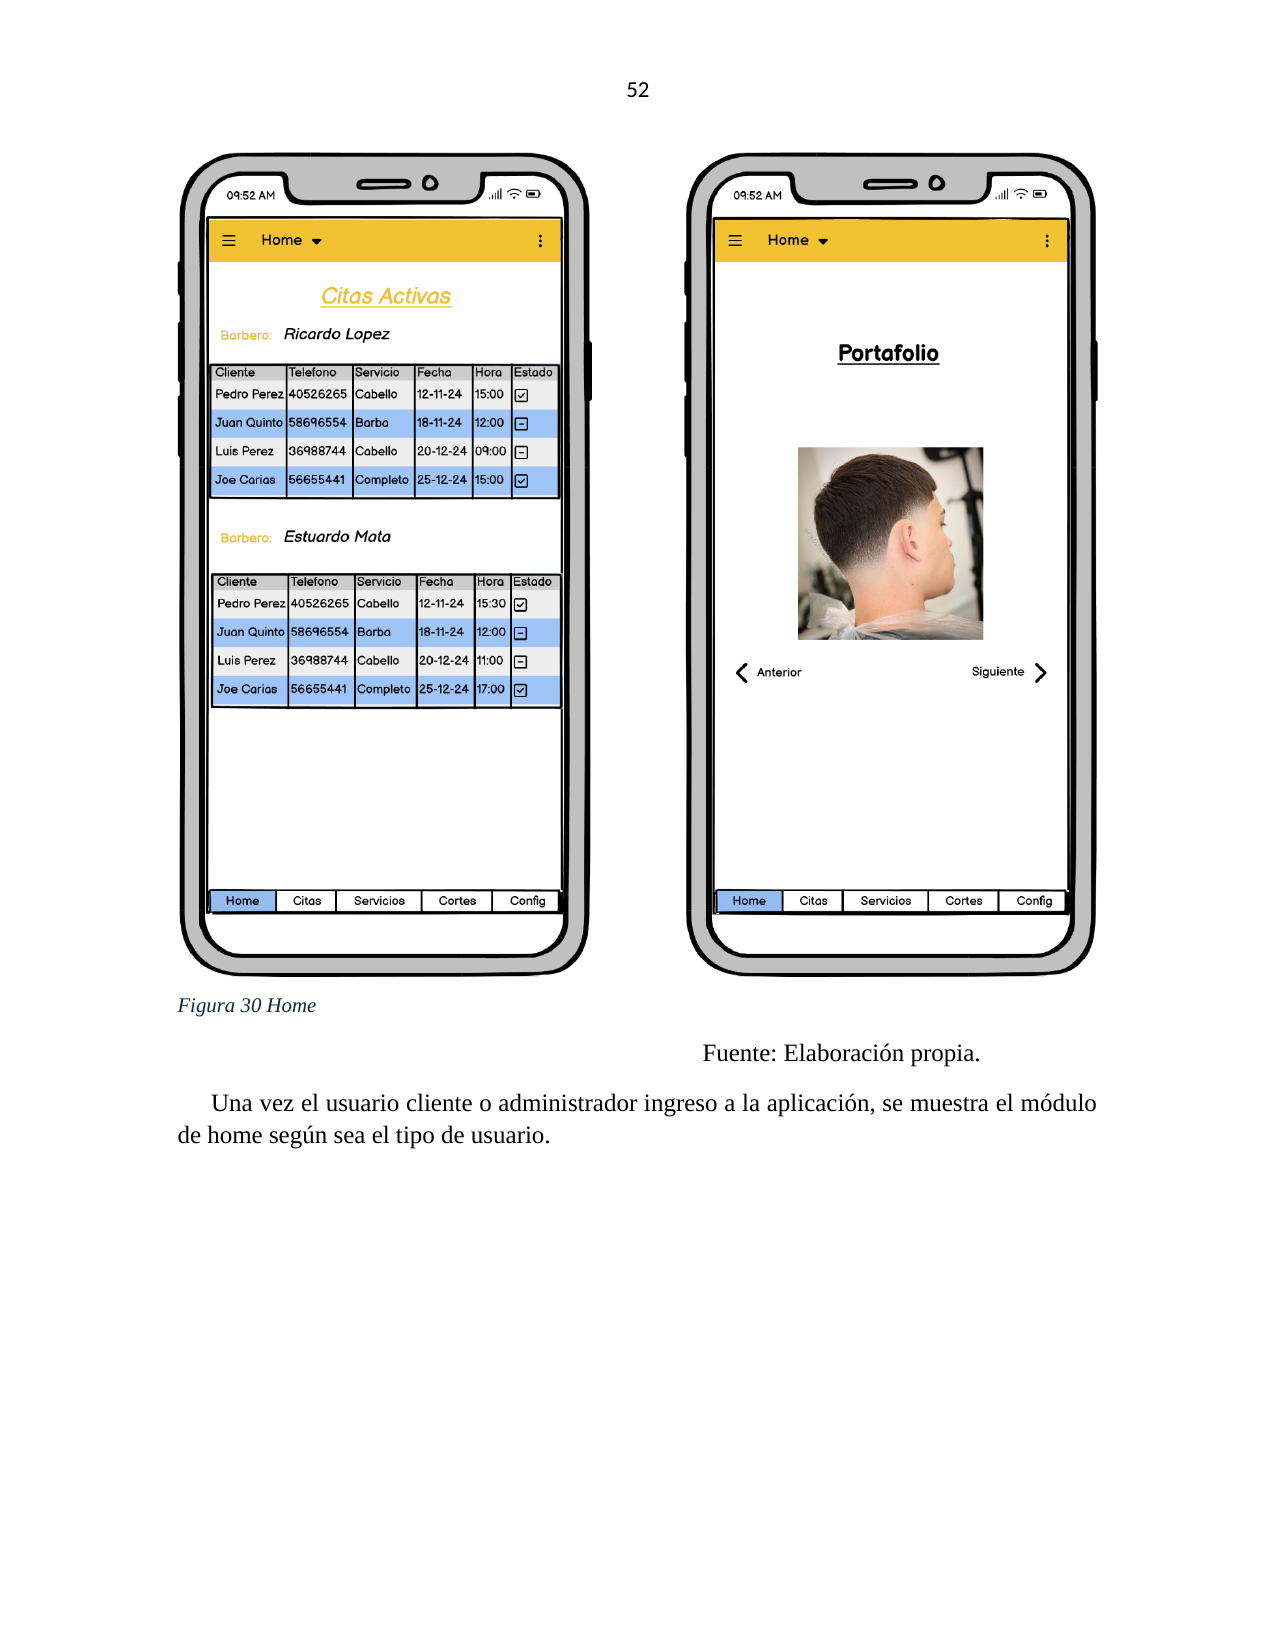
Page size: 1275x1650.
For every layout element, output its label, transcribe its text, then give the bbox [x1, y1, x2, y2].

text Figura 30 Home [177, 993, 1098, 1017]
picture [177, 152, 1098, 977]
text Fuente: Elaboración propia. [177, 1038, 1098, 1067]
text Una vez el usuario cliente o administrador ingreso a la aplicación, se muestra el módulo de home según sea el tipo de usuario. [177, 1088, 1098, 1149]
